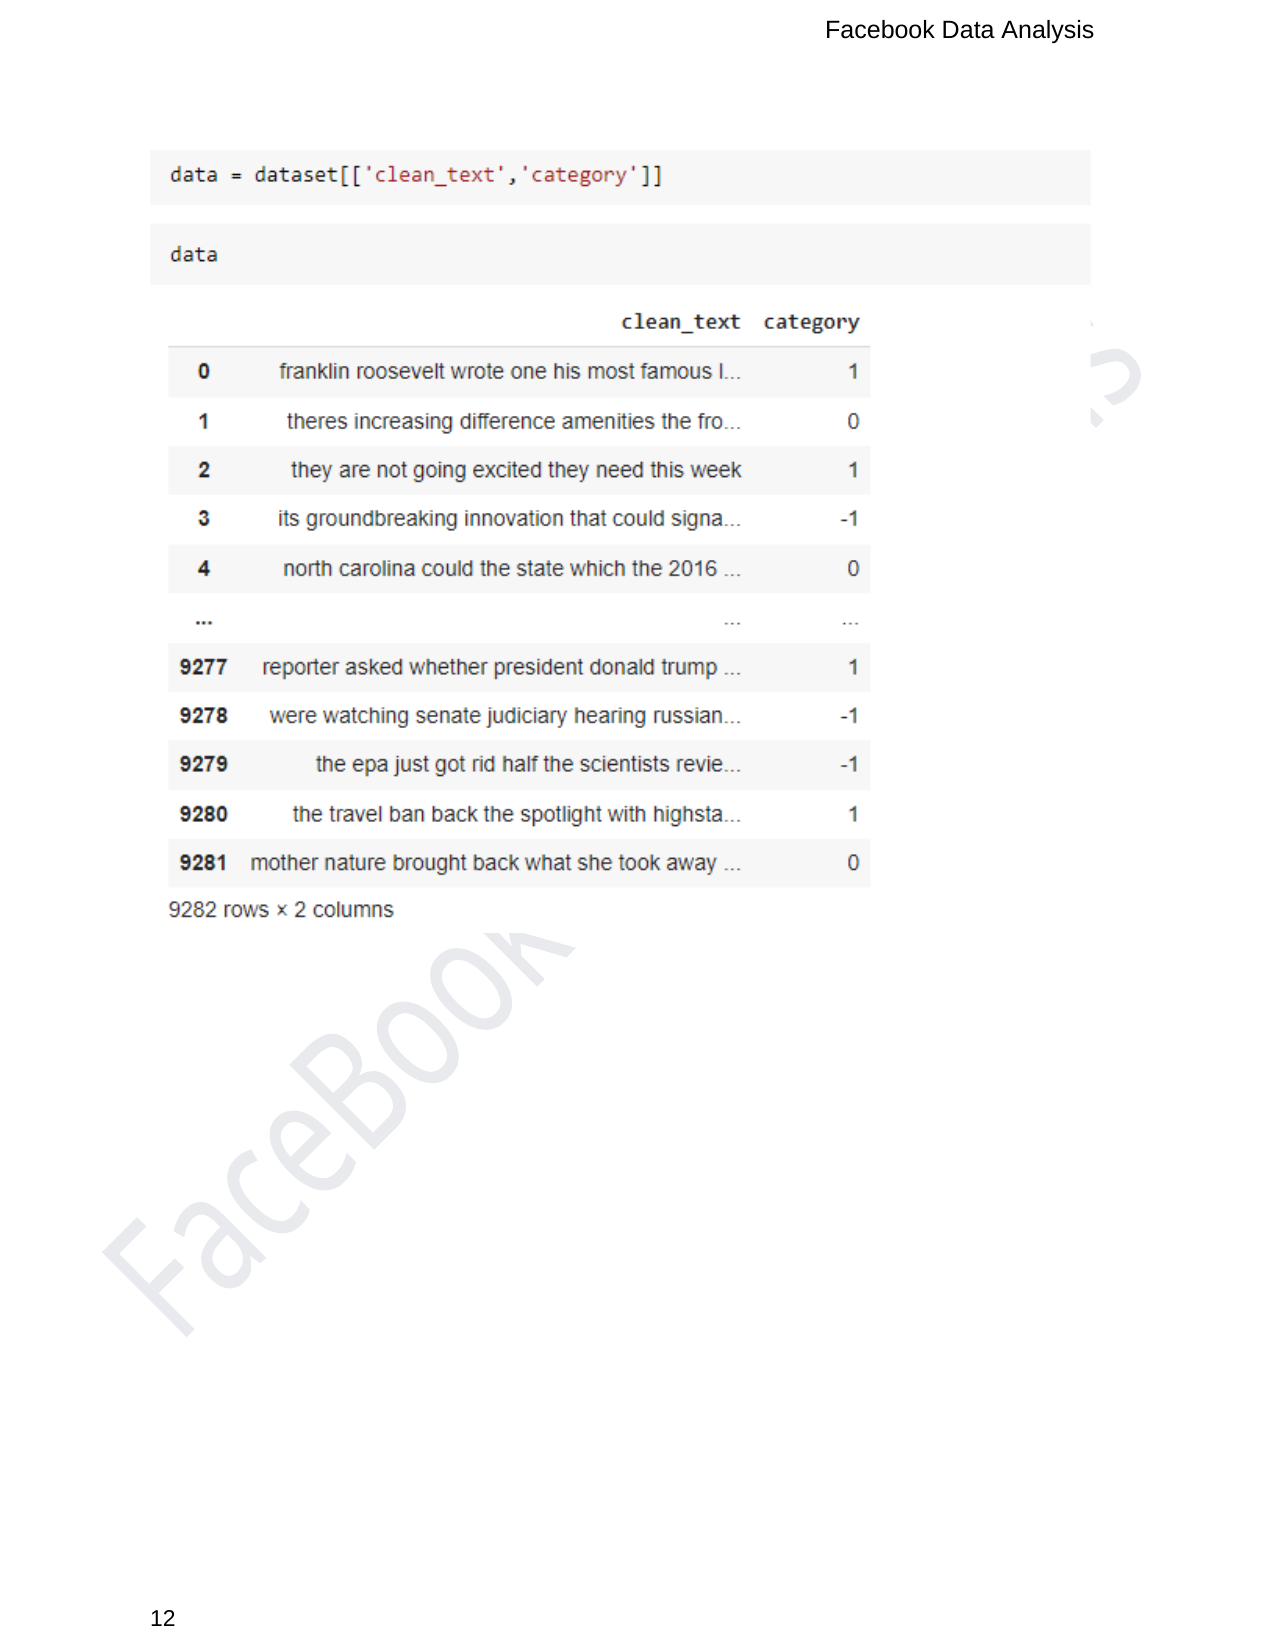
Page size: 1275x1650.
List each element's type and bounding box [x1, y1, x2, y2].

picture [150, 150, 1091, 933]
